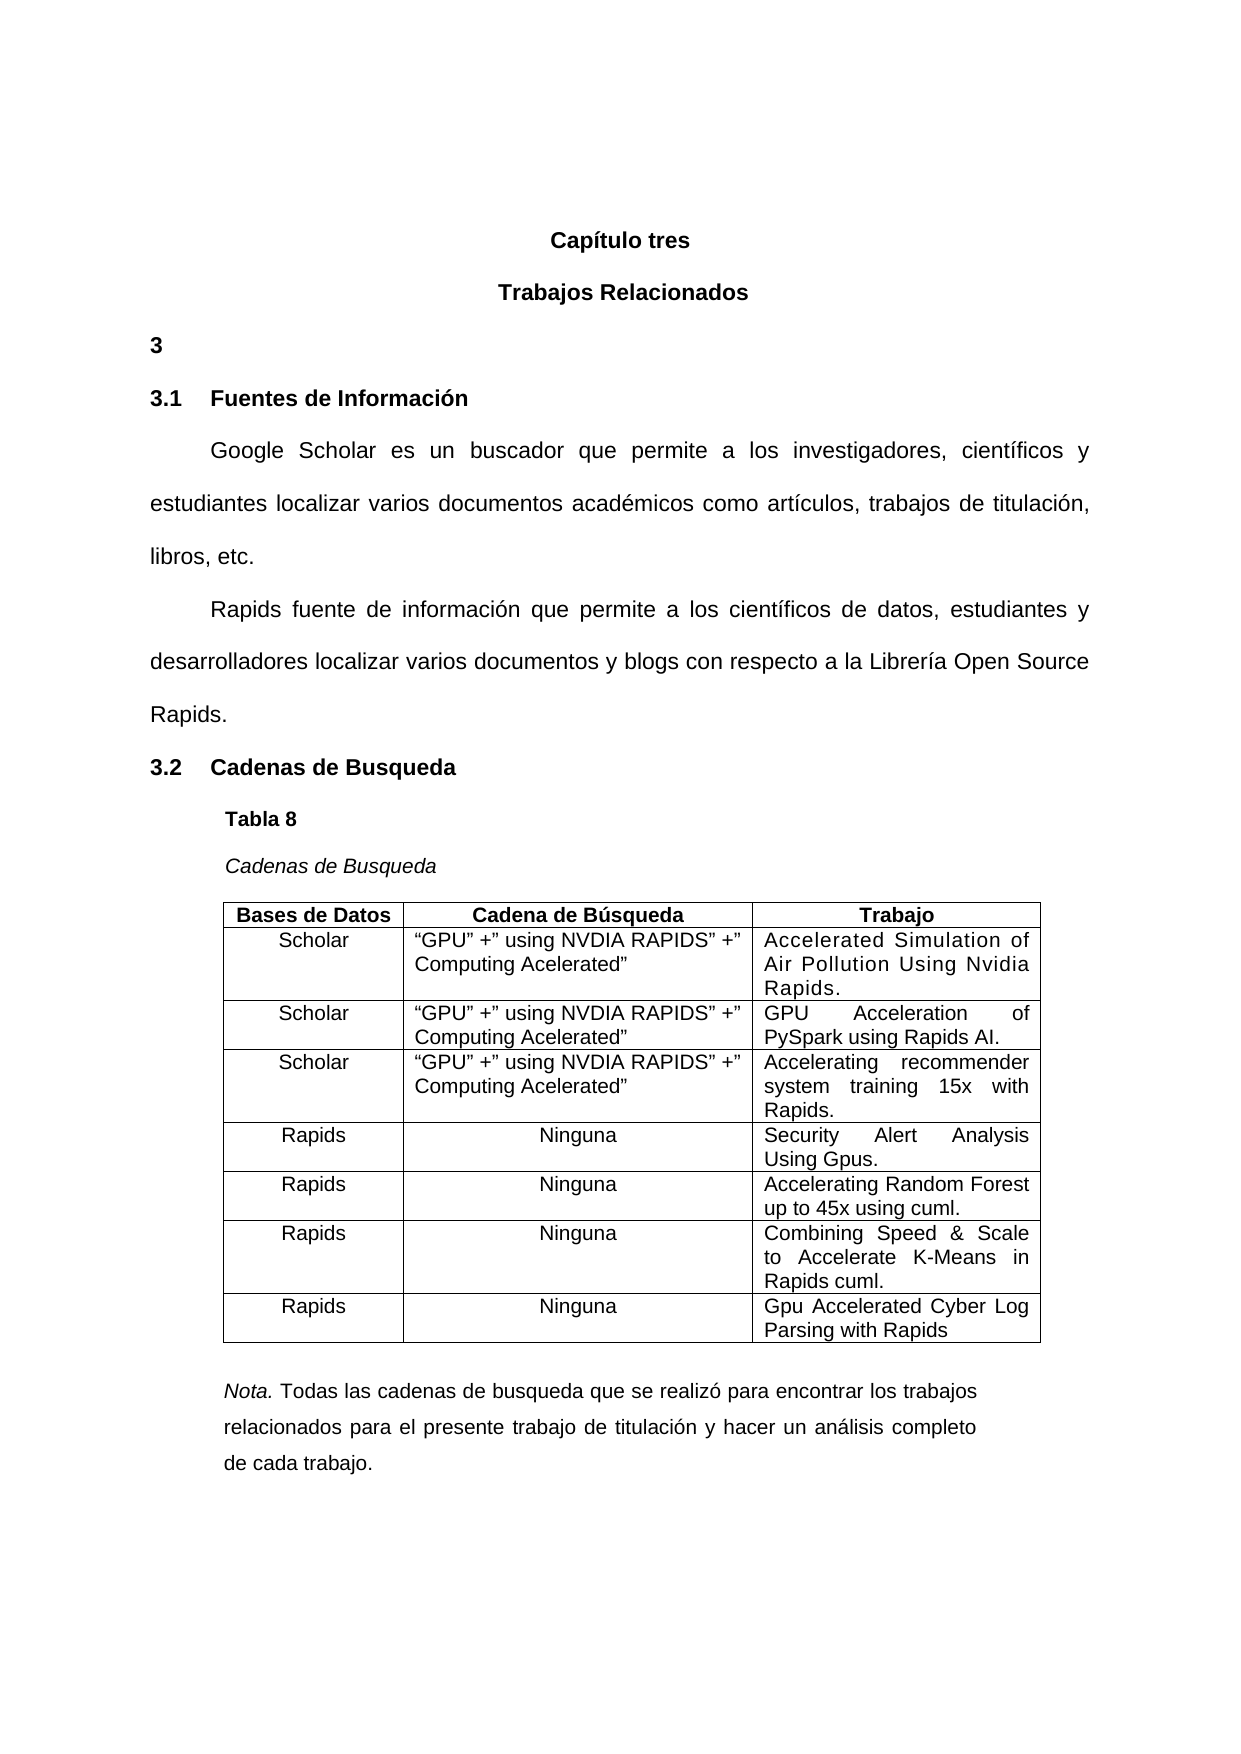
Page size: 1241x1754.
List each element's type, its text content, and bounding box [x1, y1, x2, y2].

table_cell “GPU” +” using NVDIA RAPIDS” +” Computing Acelerated” [404, 1001, 752, 1049]
table_header Bases de Datos [224, 903, 403, 927]
table_cell “GPU” +” using NVDIA RAPIDS” +” Computing Acelerated” [404, 1050, 752, 1122]
table_cell Rapids [224, 1294, 403, 1342]
table_cell Security Alert Analysis Using Gpus. [753, 1123, 1040, 1171]
text Rapids fuente de información que permite a los científicos de datos, estudiantes y desarrolladores localizar varios documentos y blogs con respecto a la Librería Open Source Rapids. [150, 596, 1090, 727]
table_cell Accelerated Simulation of Air Pollution Using Nvidia Rapids. [841, 928, 1040, 1000]
subtitle Fuentes de Información [150, 385, 1090, 411]
table_cell Accelerating Random Forest up to 45x using cuml. [753, 1172, 1040, 1220]
table_cell Ninguna [404, 1294, 752, 1342]
table_cell Rapids [224, 1221, 403, 1293]
subtitle Cadenas de Busqueda [225, 854, 1090, 878]
subtitle Capítulo tres [150, 227, 1090, 253]
table_cell Ninguna [404, 1123, 752, 1171]
table_cell Gpu Accelerated Cyber Log Parsing with Rapids [753, 1294, 1040, 1342]
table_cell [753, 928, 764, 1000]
table_cell “GPU” +” using NVDIA RAPIDS” +” Computing Acelerated” [404, 928, 752, 1000]
subtitle Cadenas de Busqueda [150, 754, 1090, 780]
table_cell Rapids [224, 1123, 403, 1171]
subtitle Trabajos Relacionados [150, 279, 1090, 306]
table_cell Ninguna [404, 1221, 752, 1293]
table_cell Ninguna [404, 1172, 752, 1220]
table_header Cadena de Búsqueda [404, 903, 752, 927]
table_header Trabajo [753, 903, 1040, 927]
table_cell Scholar [224, 928, 403, 1000]
table_cell Scholar [224, 1050, 403, 1122]
table_cell Scholar [224, 1001, 403, 1049]
table_cell Rapids [224, 1172, 403, 1220]
table_cell Combining Speed & Scale to Accelerate K-Means in Rapids cuml. [753, 1221, 1040, 1293]
text Nota. Todas las cadenas de busqueda que se realizó para encontrar los trabajos relacionados para el presente trabajo de titulación y hacer un análisis completo de cada trabajo. [224, 1379, 978, 1475]
subtitle Tabla 8 [225, 806, 1090, 830]
text Google Scholar es un buscador que permite a los investigadores, científicos y estudiantes localizar varios documentos académicos como artículos, trabajos de titulación, libros, etc. [150, 437, 1090, 569]
table_cell Accelerating recommender system training 15x with Rapids. [753, 1050, 1040, 1122]
table_cell GPU Acceleration of PySpark using Rapids AI. [753, 1001, 1040, 1049]
